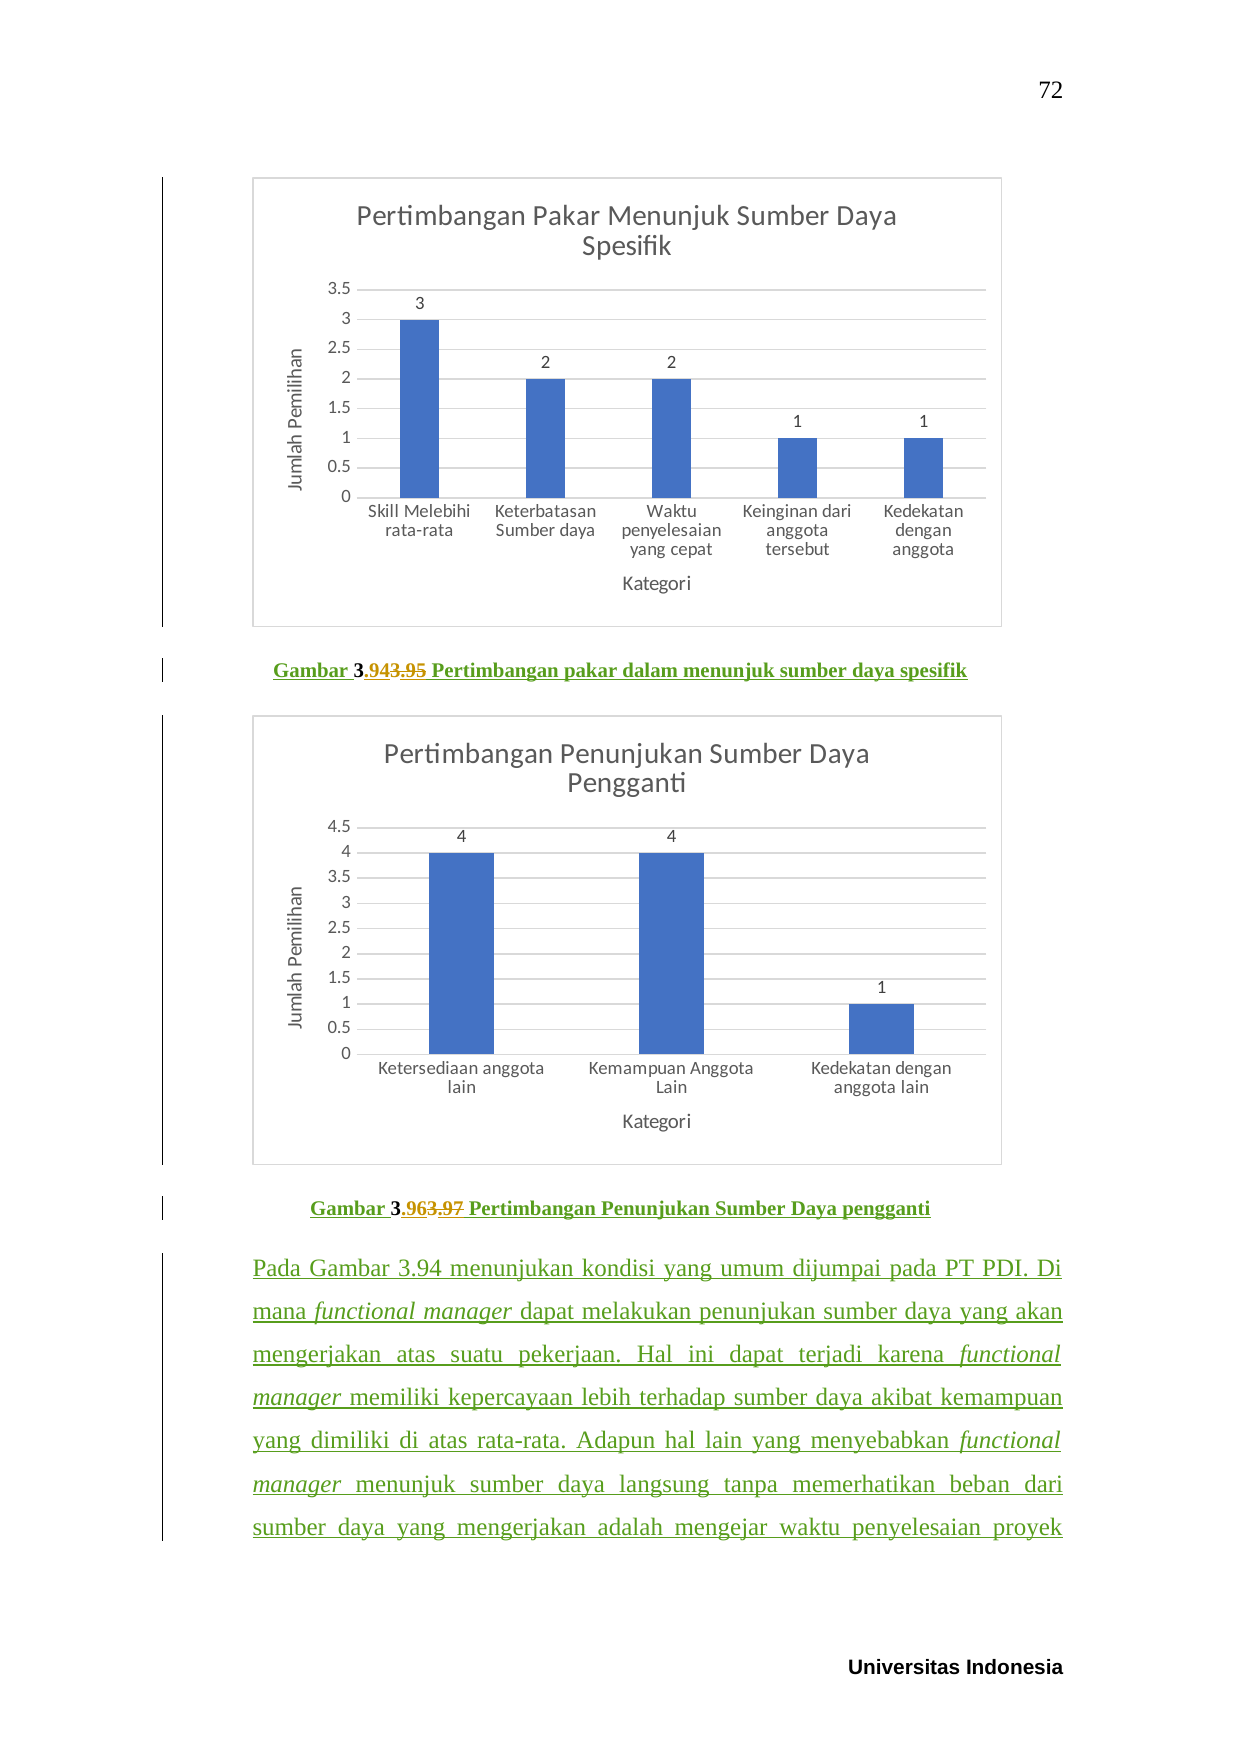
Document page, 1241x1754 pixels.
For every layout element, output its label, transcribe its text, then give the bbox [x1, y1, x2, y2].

text 3 [177, 1196, 1063, 1220]
text 3 [177, 658, 1063, 682]
